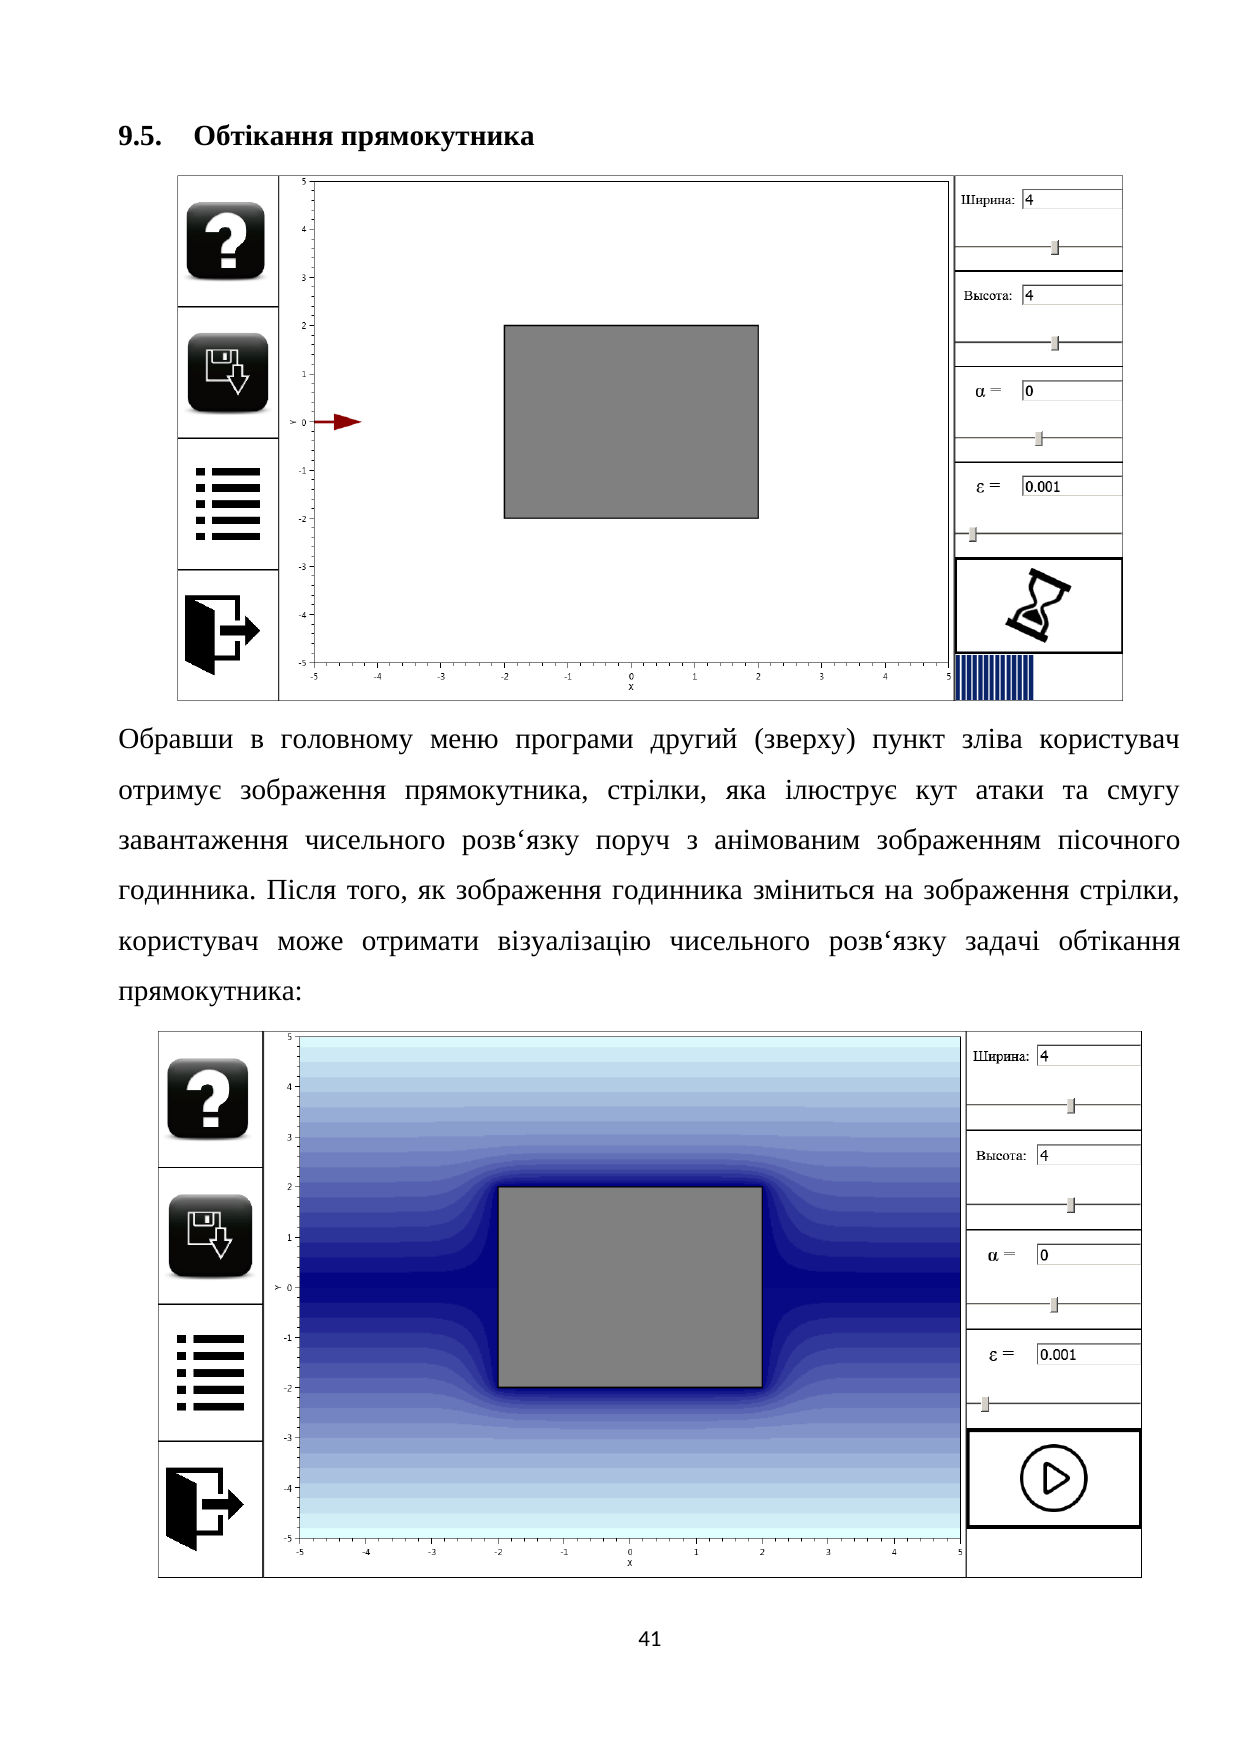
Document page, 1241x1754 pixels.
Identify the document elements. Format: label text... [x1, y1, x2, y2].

picture [150, 1023, 1149, 1585]
list Обтікання прямокутника [118, 118, 1181, 152]
picture [170, 168, 1129, 708]
text Обравши в головному меню програми другий (зверху) пункт зліва користувач отримує зображення прямокутника, стрілки, яка ілюструє кут атаки та смугу завантаження чисельного розв‘язку поруч з анімованим зображенням пісочного годинника. Після того, як зображення годинника зміниться на зображення стрілки, користувач може отримати візуалізацію чисельного розв‘язку задачі обтікання прямокутника: [118, 721, 1181, 1007]
